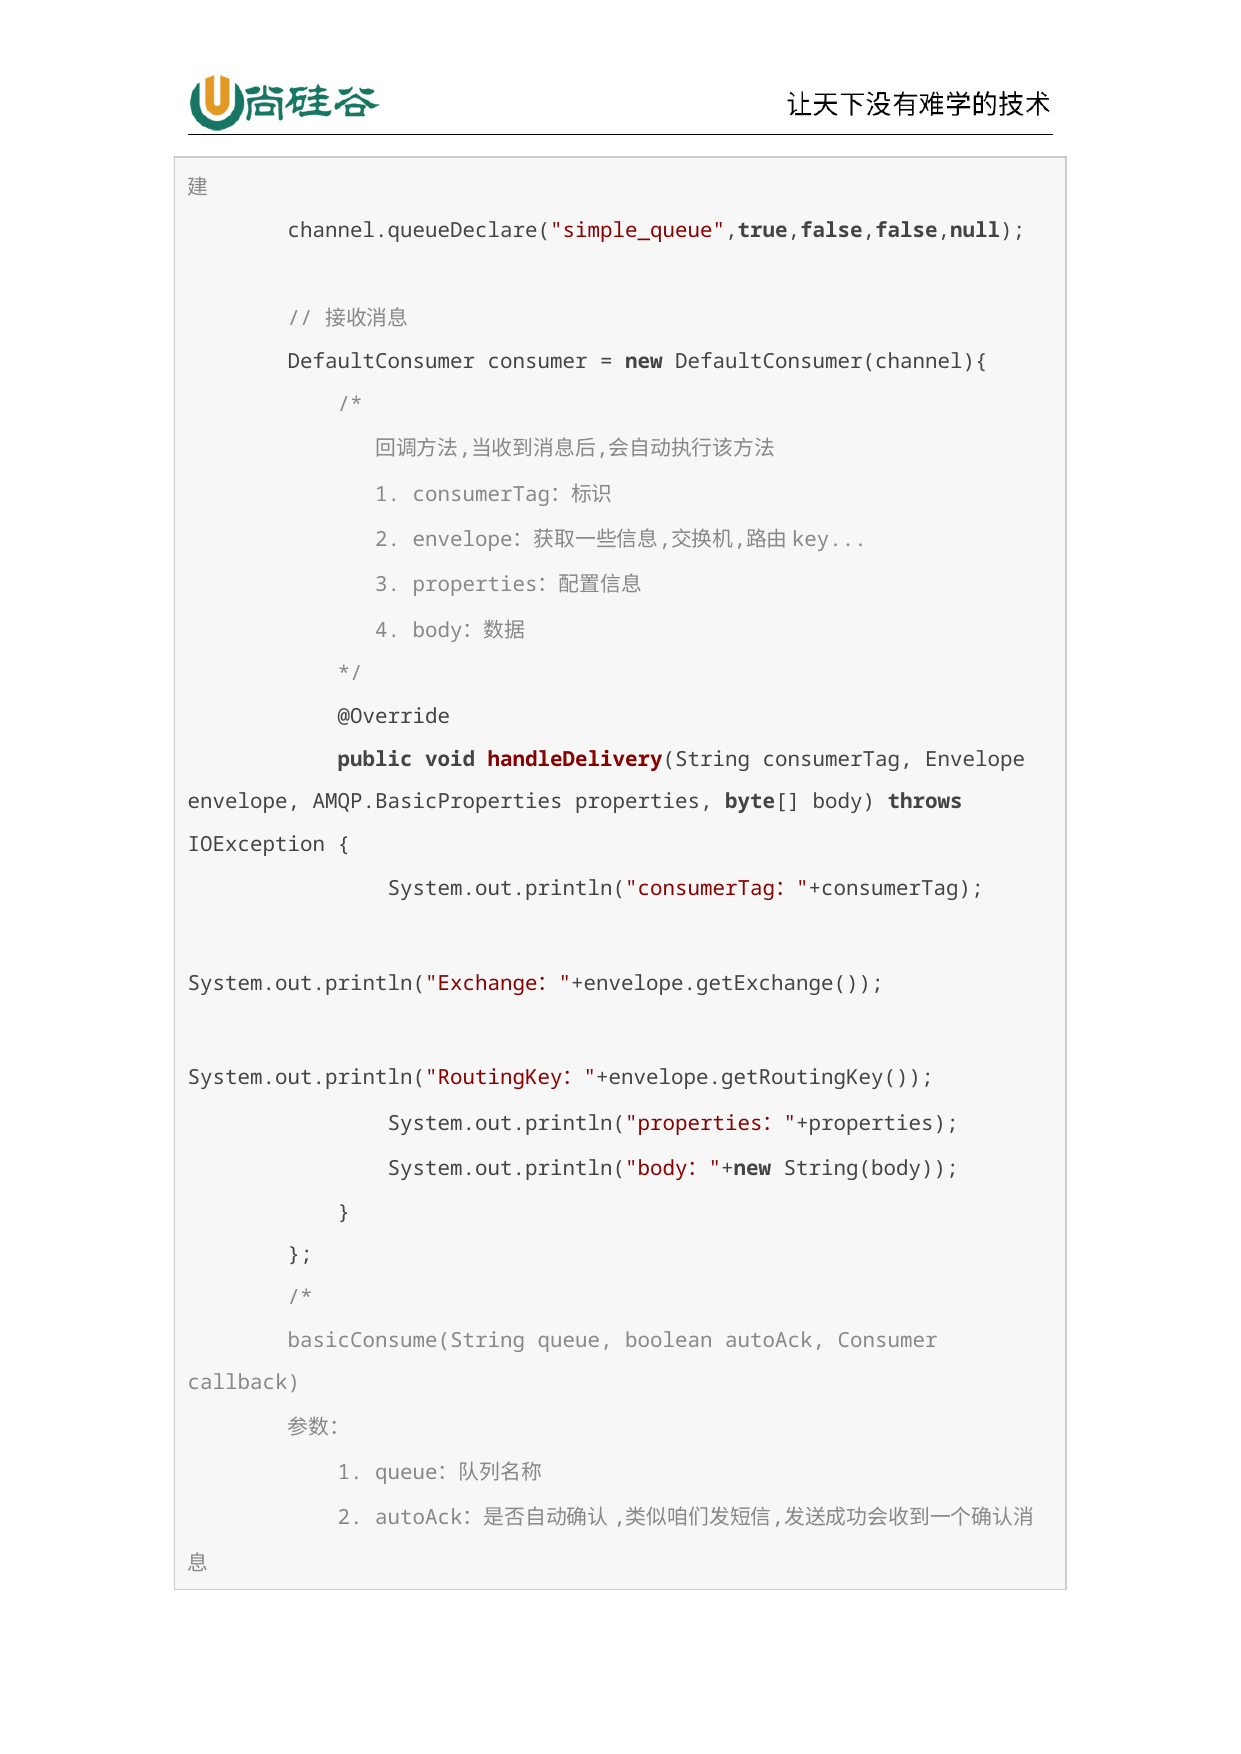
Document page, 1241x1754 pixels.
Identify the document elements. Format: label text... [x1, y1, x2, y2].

text 2. envelope：获取一些信息,交换机,路由key... [175, 508, 1065, 552]
text @Override [175, 687, 1065, 729]
text System.out.println("body："+new String(body)); [175, 1137, 1065, 1182]
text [175, 158, 1065, 200]
text System.out.println("properties："+properties); [175, 1092, 1065, 1136]
text basicConsume(String queue, boolean autoAck, Consumer callback) [175, 1311, 1065, 1396]
text /* [175, 1268, 1065, 1311]
text // 接收消息 [175, 287, 1065, 331]
text 3. properties：配置信息 [175, 553, 1065, 598]
text 2. autoAck：是否自动确认 ,类似咱们发短信,发送成功会收到一个确认消息 [175, 1487, 1065, 1589]
picture [187, 73, 1053, 132]
text 回调方法,当收到消息后,会自动执行该方法 [175, 417, 1065, 462]
text System.out.println("RoutingKey："+envelope.getRoutingKey()); [175, 997, 1065, 1091]
text } [175, 1183, 1065, 1225]
text public void handleDelivery(String consumerTag, Envelope envelope, AMQP.BasicProperties properties, byte[] body) throws IOException { [175, 729, 1065, 857]
text 4. body：数据 [175, 599, 1065, 643]
text */ [175, 644, 1065, 687]
text }; [175, 1225, 1065, 1268]
text 1. queue：队列名称 [175, 1441, 1065, 1486]
text 1. consumerTag：标识 [175, 463, 1065, 507]
text DefaultConsumer consumer = new DefaultConsumer(channel){ [175, 332, 1065, 374]
text 参数： [175, 1396, 1065, 1440]
text System.out.println("Exchange："+envelope.getExchange()); [175, 903, 1065, 996]
text /* [175, 375, 1065, 417]
text System.out.println("consumerTag："+consumerTag); [175, 857, 1065, 902]
text channel.queueDeclare("simple_queue",true,false,false,null); [175, 201, 1065, 244]
